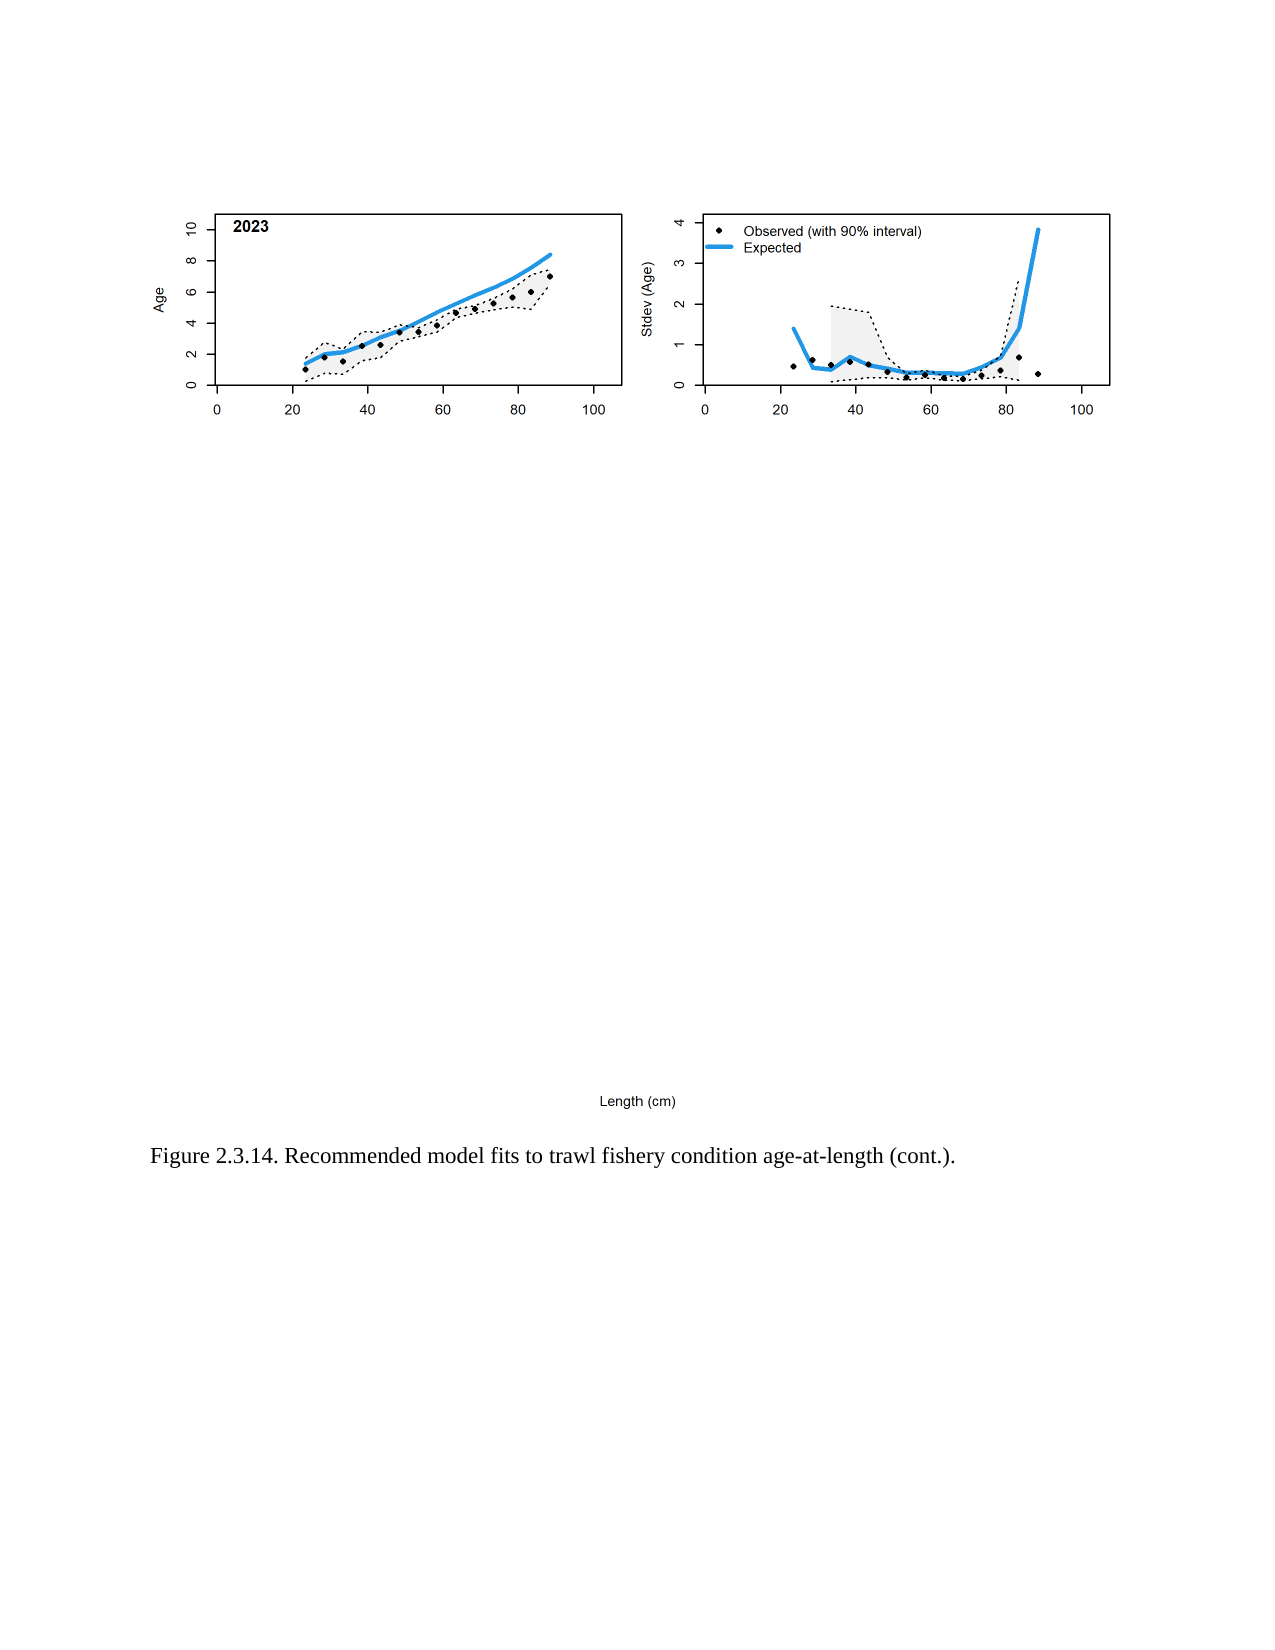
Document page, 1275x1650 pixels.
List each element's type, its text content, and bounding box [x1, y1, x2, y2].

subtitle Figure 2.3.14. Recommended model fits to trawl fishery condition age-at-length (cont.). [150, 1142, 1125, 1168]
picture [150, 150, 1125, 1125]
